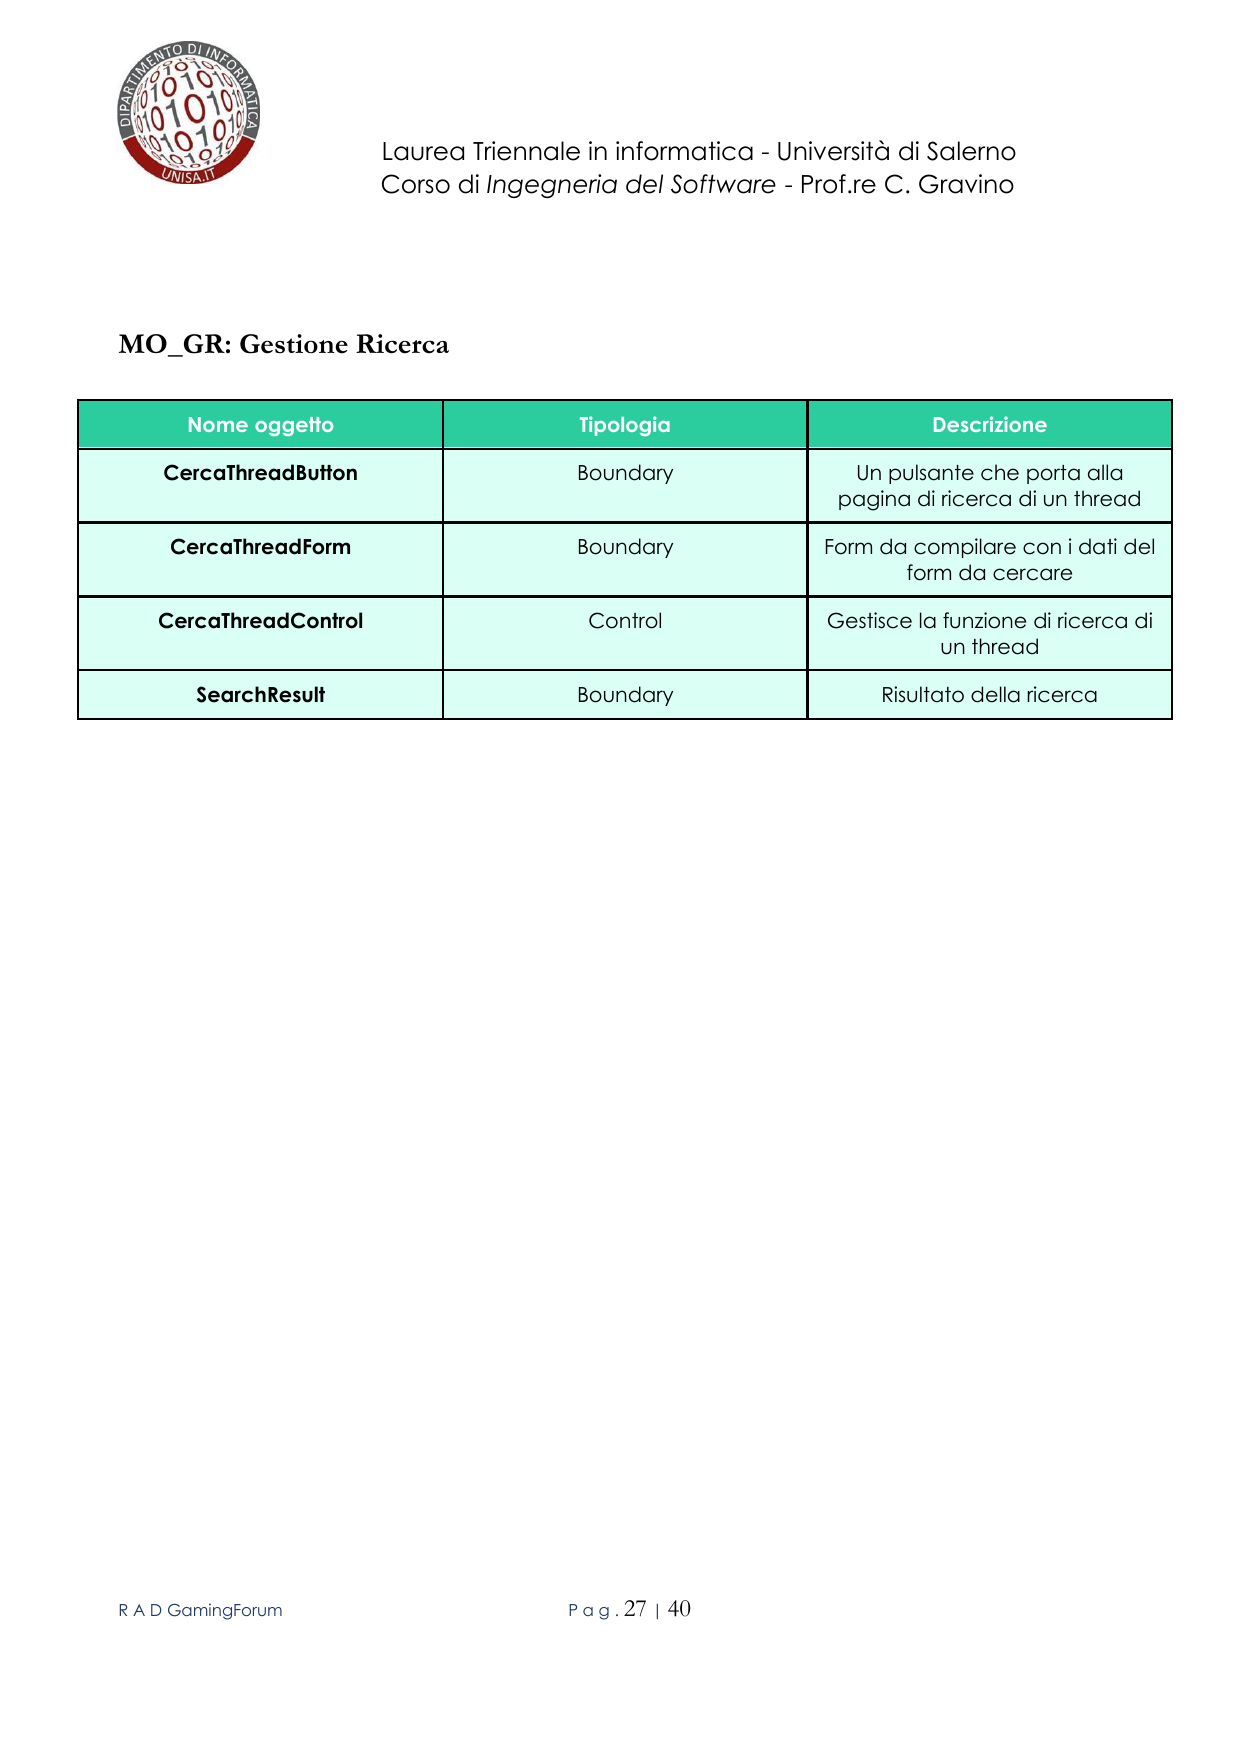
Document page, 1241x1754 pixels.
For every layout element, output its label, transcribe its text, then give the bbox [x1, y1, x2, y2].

table_cell Risultato della ricerca [809, 671, 1171, 718]
picture [117, 41, 260, 184]
table_cell Boundary [444, 524, 806, 595]
table_cell Boundary [444, 450, 806, 521]
table_header Tipologia [444, 401, 806, 447]
table_cell Boundary [444, 671, 806, 718]
table_cell Un pulsante che porta alla pagina di ricerca di un thread [809, 450, 1171, 521]
table_cell SearchResult [79, 671, 442, 718]
table_cell Form da compilare con i dati del form da cercare [809, 524, 1171, 595]
table_header Nome oggetto [79, 401, 442, 447]
table_cell Control [444, 598, 806, 669]
table_cell CercaThreadControl [79, 598, 442, 669]
text MO_GR: Gestione Ricerca [118, 328, 1132, 361]
table_cell Gestisce la funzione di ricerca di un thread [809, 598, 1171, 669]
table_cell CercaThreadButton [79, 450, 442, 521]
table_header Descrizione [809, 401, 1171, 447]
table_cell CercaThreadForm [79, 524, 442, 595]
